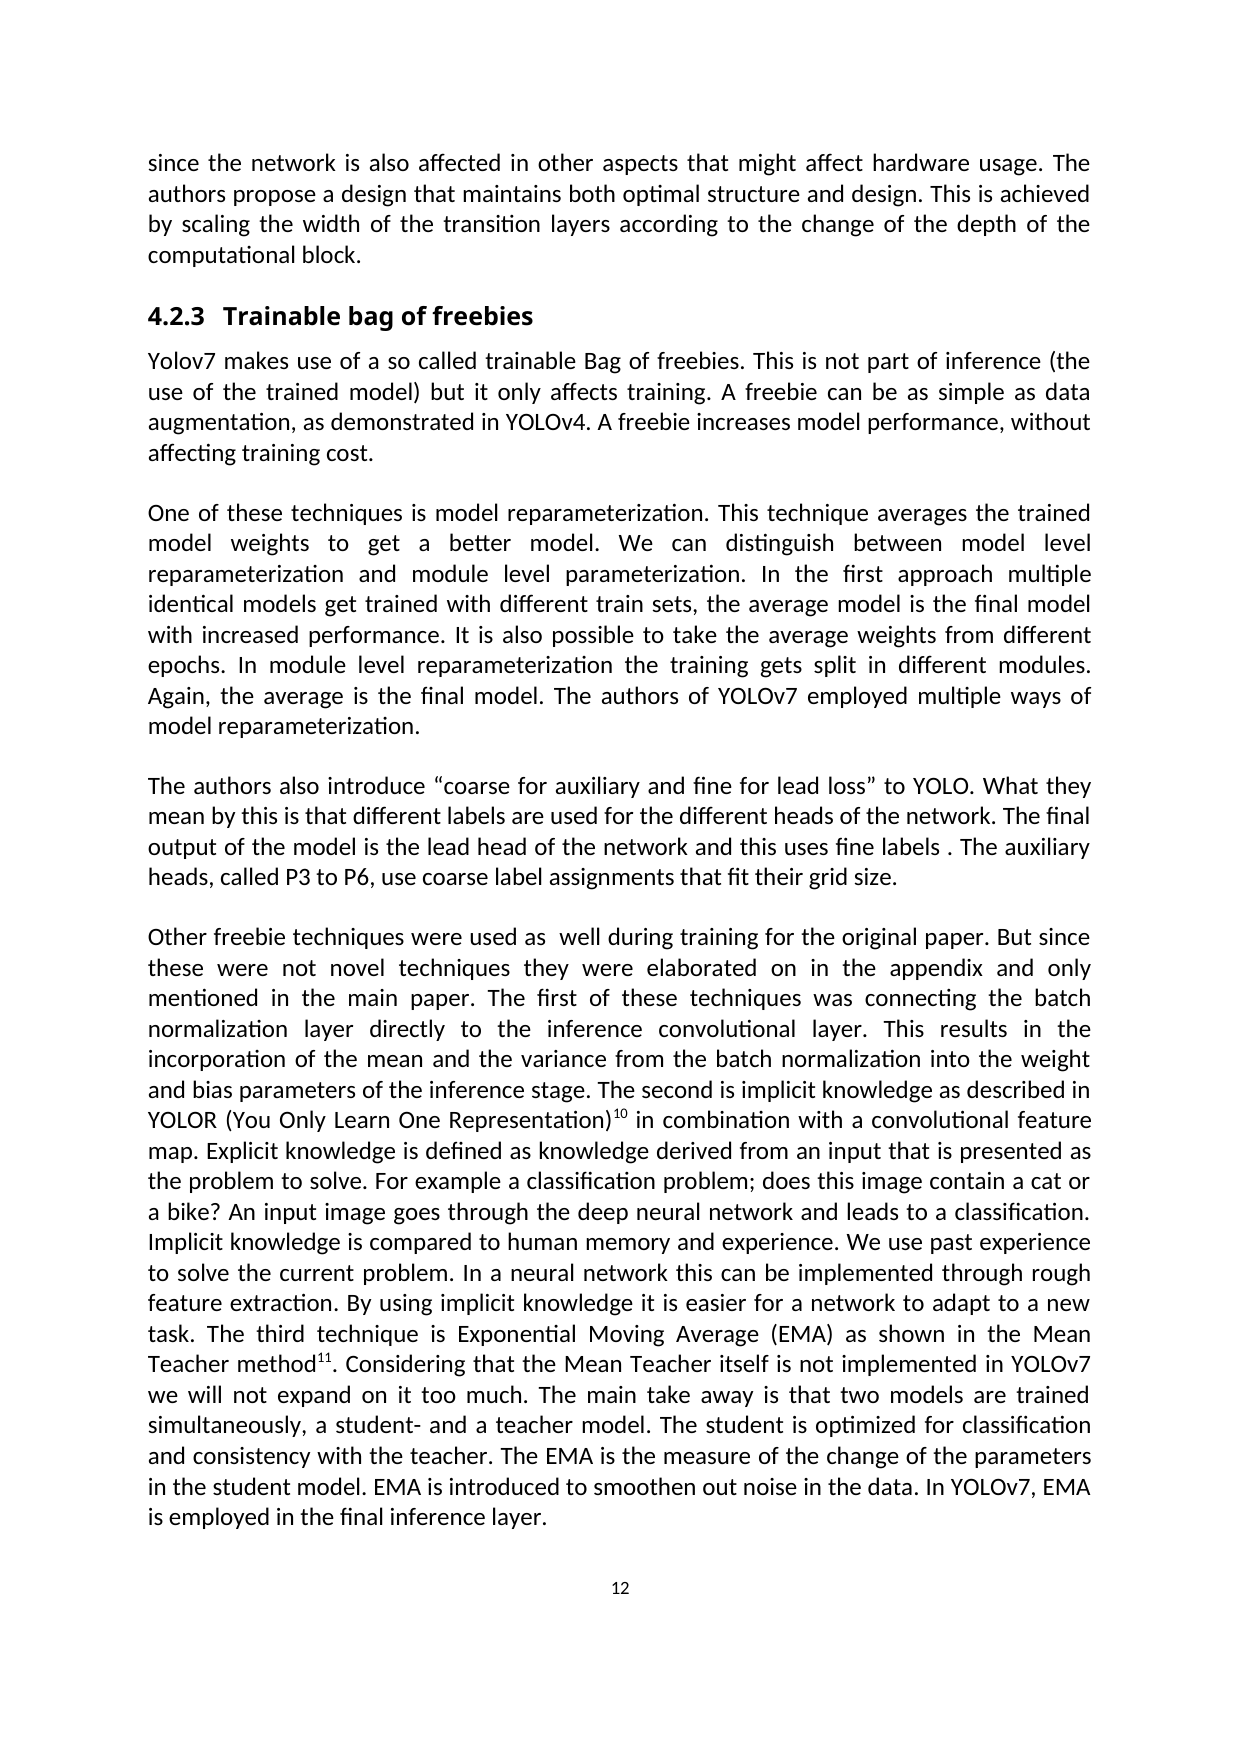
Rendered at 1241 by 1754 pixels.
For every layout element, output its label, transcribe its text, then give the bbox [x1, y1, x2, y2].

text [148, 148, 1093, 270]
subtitle Trainable bag of freebies [148, 299, 1093, 333]
text One of these techniques is model reparameterization. This technique averages the trained model weights to get a better model. We can distinguish between model level reparameterization and module level parameterization. In the first approach multiple identical models get trained with different train sets, the average model is the final model with increased performance. It is also possible to take the average weights from different epochs. In module level reparameterization the training gets split in different modules. Again, the average is the final model. The authors of YOLOv7 employed multiple ways of model reparameterization. [148, 497, 1093, 741]
text Other freebie techniques were used as well during training for the original paper. But since these were not novel techniques they were elaborated on in the appendix and only mentioned in the main paper. The first of these techniques was connecting the batch normalization layer directly to the inference convolutional layer. This results in the incorporation of the mean and the variance from the batch normalization into the weight and bias parameters of the inference stage. The second is implicit knowledge as described in YOLOR (You Only Learn One Representation)10 in combination with a convolutional feature map. Explicit knowledge is defined as knowledge derived from an input that is presented as the problem to solve. For example a classification problem; does this image contain a cat or a bike? An input image goes through the deep neural network and leads to a classification. Implicit knowledge is compared to human memory and experience. We use past experience to solve the current problem. In a neural network this can be implemented through rough feature extraction. By using implicit knowledge it is easier for a network to adapt to a new task. The third technique is Exponential Moving Average (EMA) as shown in the Mean Teacher method11. Considering that the Mean Teacher itself is not implemented in YOLOv7 we will not expand on it too much. The main take away is that two models are trained simultaneously, a student- and a teacher model. The student is optimized for classification and consistency with the teacher. The EMA is the measure of the change of the parameters in the student model. EMA is introduced to smoothen out noise in the data. In YOLOv7, EMA is employed in the final inference layer. [148, 921, 1093, 1532]
text Yolov7 makes use of a so called trainable Bag of freebies. This is not part of inference (the use of the trained model) but it only affects training. A freebie can be as simple as data augmentation, as demonstrated in YOLOv4. A freebie increases model performance, without affecting training cost. [148, 345, 1093, 467]
text The authors also introduce “coarse for auxiliary and fine for lead loss” to YOLO. What they mean by this is that different labels are used for the different heads of the network. The final output of the model is the lead head of the network and this uses fine labels . The auxiliary heads, called P3 to P6, use coarse label assignments that fit their grid size. [148, 770, 1093, 892]
